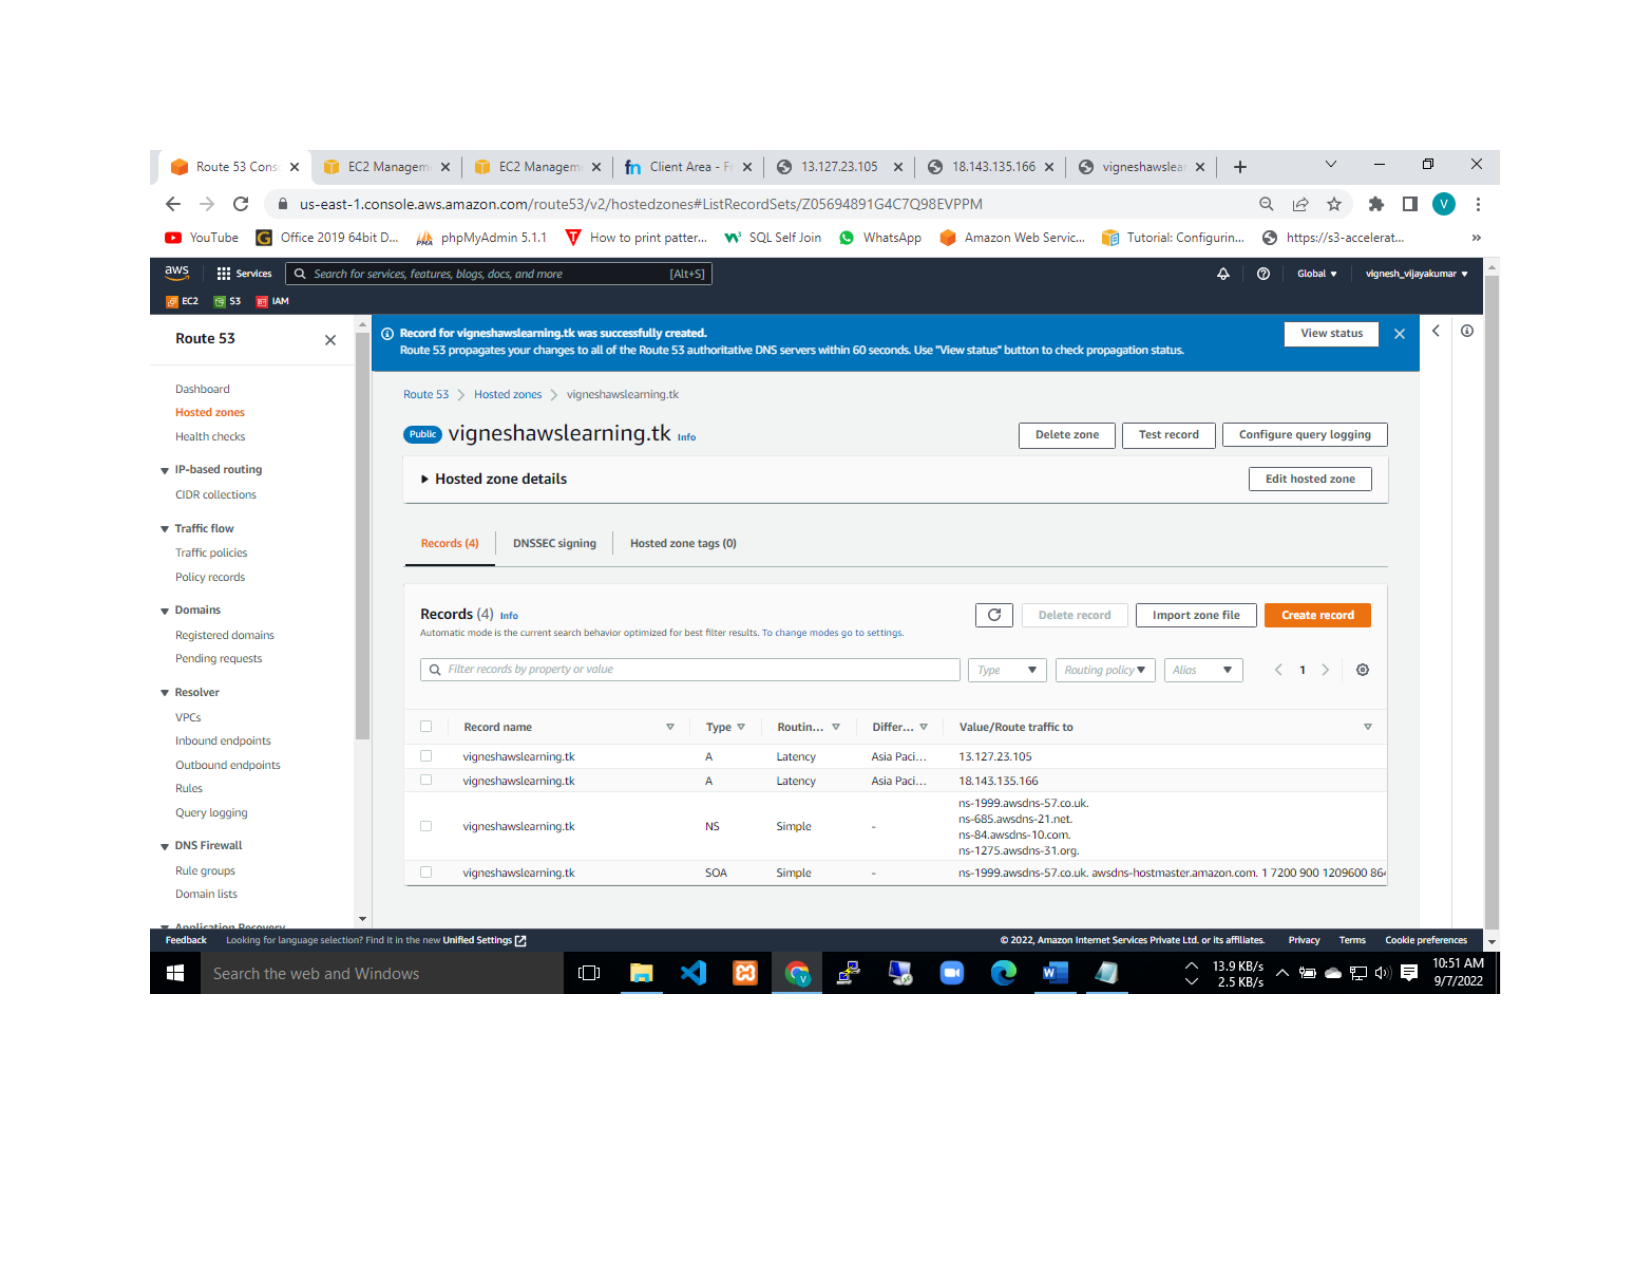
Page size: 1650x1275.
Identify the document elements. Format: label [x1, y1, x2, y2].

picture [150, 150, 1500, 994]
